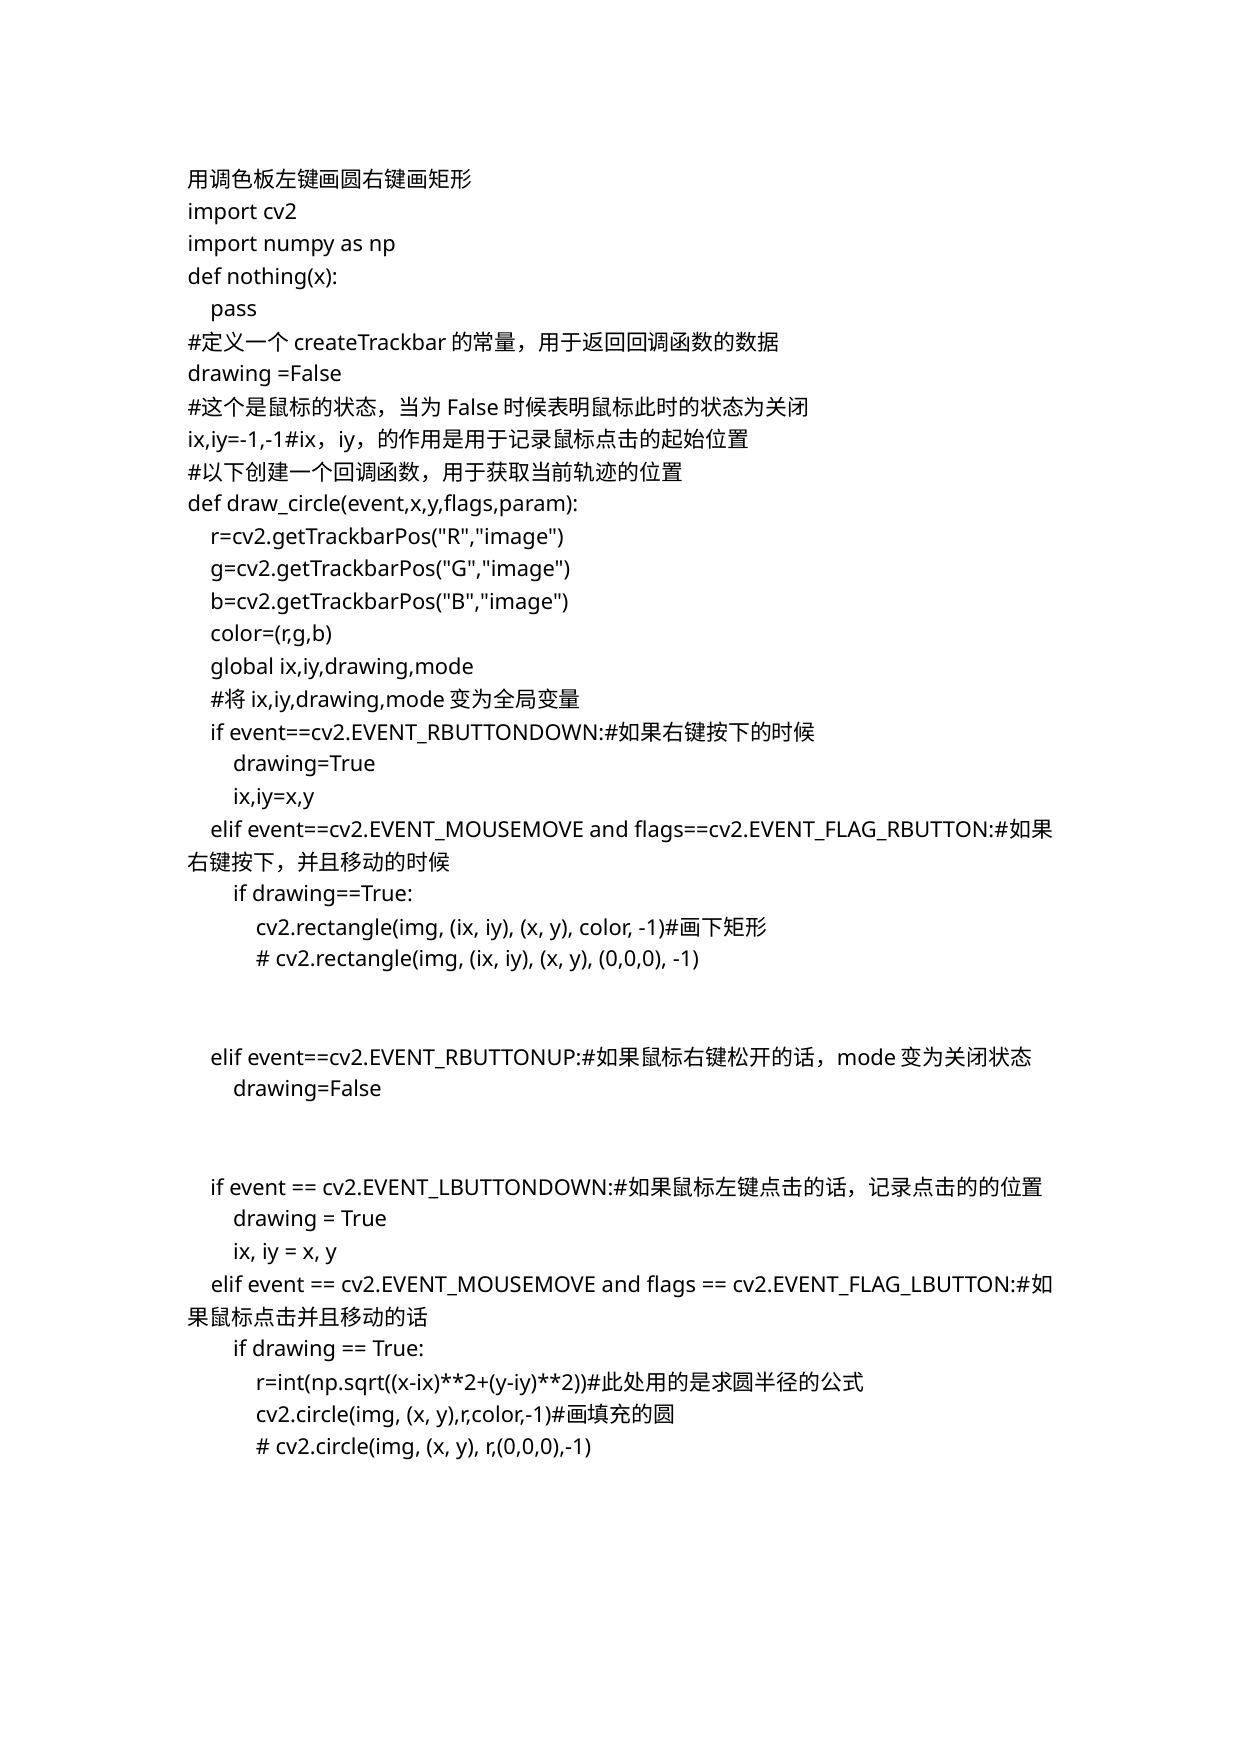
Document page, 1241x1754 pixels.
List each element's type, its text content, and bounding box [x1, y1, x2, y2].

text if drawing==True: [187, 877, 1053, 909]
text def nothing(x): [187, 259, 1053, 292]
text elif event == cv2.EVENT_MOUSEMOVE and flags == cv2.EVENT_FLAG_LBUTTON:#如果鼠标点击并且移动的话 [187, 1267, 1053, 1332]
text color=(r,g,b) [187, 617, 1053, 649]
text if drawing == True: [187, 1332, 1053, 1364]
text import numpy as np [187, 227, 1053, 259]
text #这个是鼠标的状态，当为False时候表明鼠标此时的状态为关闭 [187, 389, 1053, 422]
text #以下创建一个回调函数，用于获取当前轨迹的位置 [187, 454, 1053, 487]
text # cv2.rectangle(img, (ix, iy), (x, y), (0,0,0), -1) [187, 942, 1053, 974]
text def draw_circle(event,x,y,flags,param): [187, 487, 1053, 519]
text elif event==cv2.EVENT_RBUTTONUP:#如果鼠标右键松开的话，mode变为关闭状态 [187, 1039, 1053, 1072]
text global ix,iy,drawing,mode [187, 649, 1053, 682]
text pass [187, 292, 1053, 324]
text g=cv2.getTrackbarPos("G","image") [187, 552, 1053, 584]
text if event == cv2.EVENT_LBUTTONDOWN:#如果鼠标左键点击的话，记录点击的的位置 [187, 1169, 1053, 1202]
text ix,iy=x,y [187, 779, 1053, 812]
text elif event==cv2.EVENT_MOUSEMOVE and flags==cv2.EVENT_FLAG_RBUTTON:#如果右键按下，并且移动的时候 [187, 812, 1053, 877]
text drawing=True [187, 747, 1053, 779]
text if event==cv2.EVENT_RBUTTONDOWN:#如果右键按下的时候 [187, 714, 1053, 747]
text drawing = True [187, 1202, 1053, 1234]
text cv2.circle(img, (x, y),r,color,-1)#画填充的圆 [187, 1397, 1053, 1429]
text # cv2.circle(img, (x, y), r,(0,0,0),-1) [187, 1429, 1053, 1462]
text #定义一个createTrackbar的常量，用于返回回调函数的数据 [187, 324, 1053, 357]
text ix,iy=-1,-1#ix，iy，的作用是用于记录鼠标点击的起始位置 [187, 422, 1053, 454]
text ix, iy = x, y [187, 1234, 1053, 1267]
text 用调色板左键画圆右键画矩形 [187, 162, 1053, 194]
text #将ix,iy,drawing,mode变为全局变量 [187, 682, 1053, 714]
text import cv2 [187, 194, 1053, 227]
text r=cv2.getTrackbarPos("R","image") [187, 519, 1053, 552]
text drawing =False [187, 357, 1053, 389]
text cv2.rectangle(img, (ix, iy), (x, y), color, -1)#画下矩形 [187, 909, 1053, 942]
text drawing=False [187, 1072, 1053, 1104]
text b=cv2.getTrackbarPos("B","image") [187, 584, 1053, 617]
text r=int(np.sqrt((x-ix)**2+(y-iy)**2))#此处用的是求圆半径的公式 [187, 1364, 1053, 1397]
